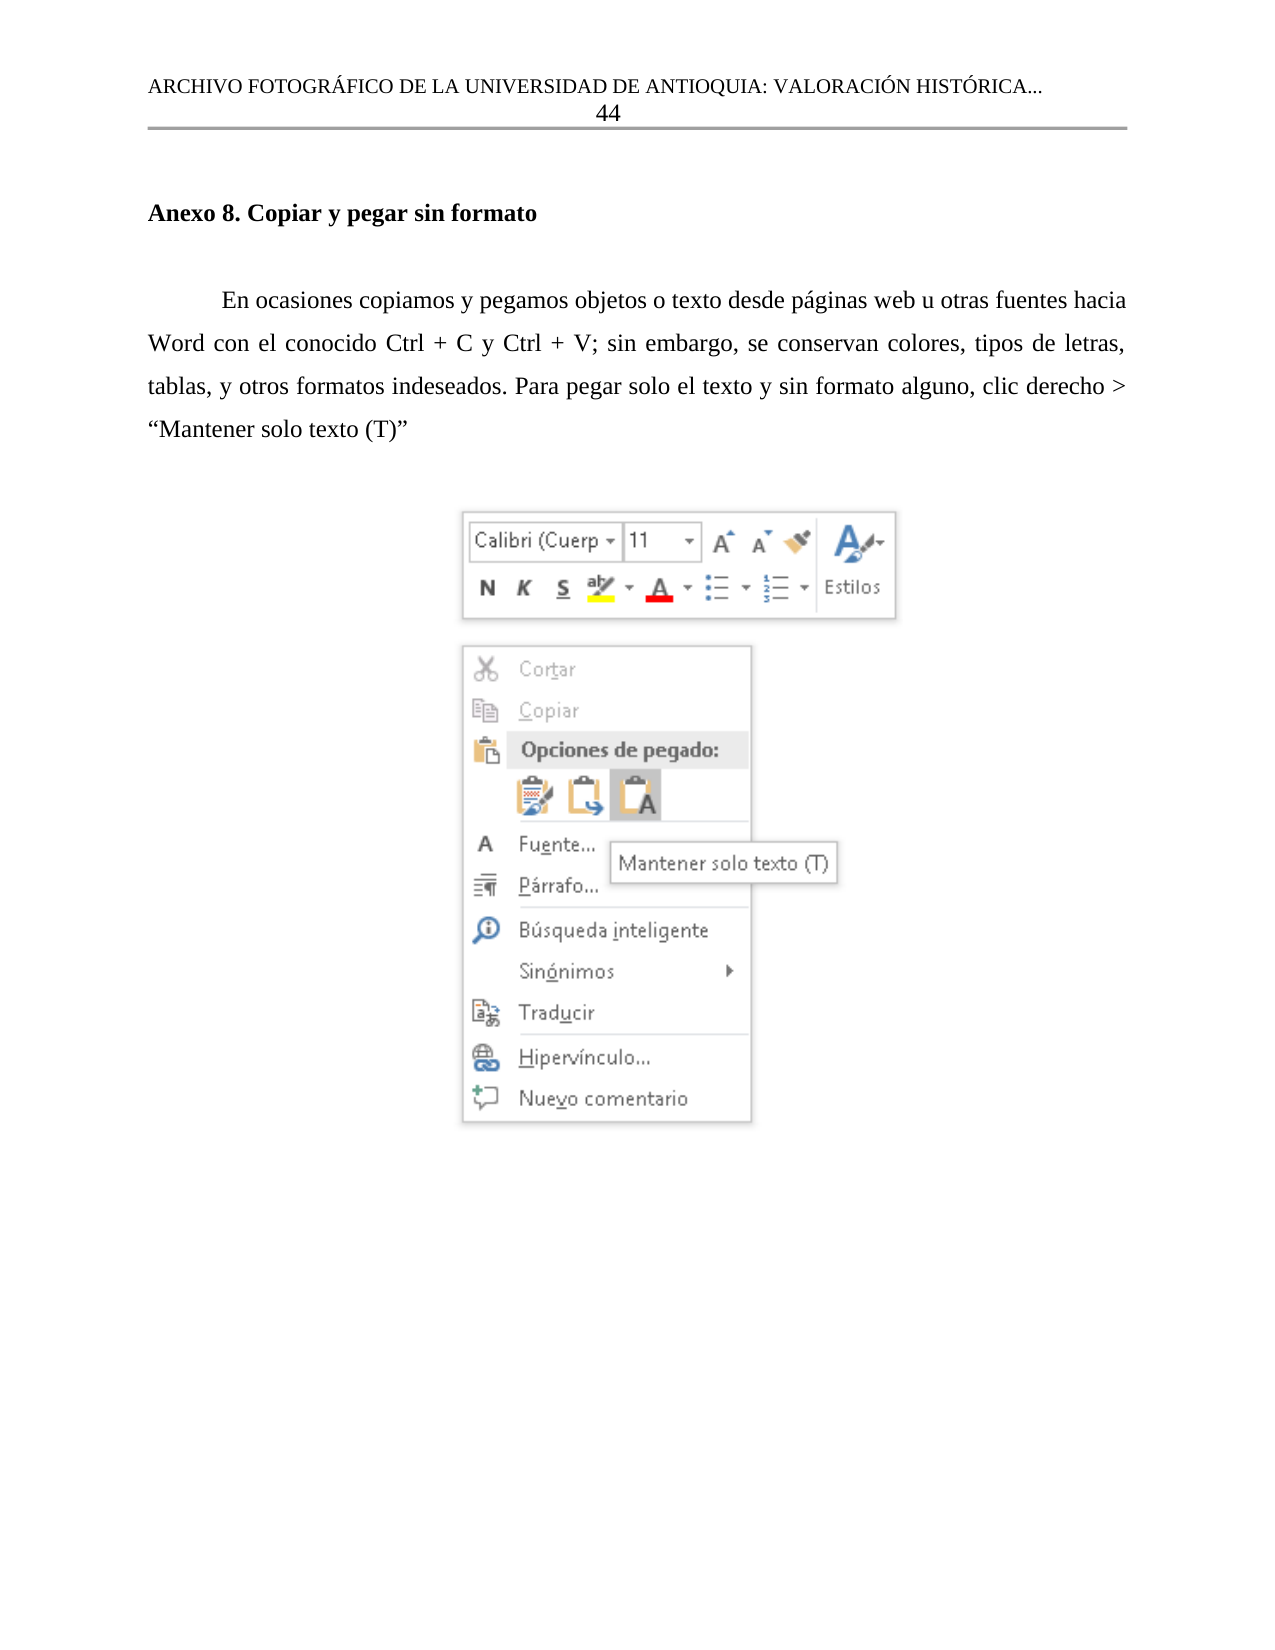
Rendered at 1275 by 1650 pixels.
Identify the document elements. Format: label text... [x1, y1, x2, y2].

subtitle Anexo 8. Copiar y pegar sin formato [148, 198, 1127, 227]
text En ocasiones copiamos y pegamos objetos o texto desde páginas web u otras fuentes hacia Word con el conocido Ctrl + C y Ctrl + V; sin embargo, se conservan colores, tipos de letras, tablas, y otros formatos indeseados. Para pegar solo el texto y sin formato alguno, clic derecho > “Mantener solo texto (T)” [148, 285, 1127, 443]
picture [446, 500, 903, 1135]
